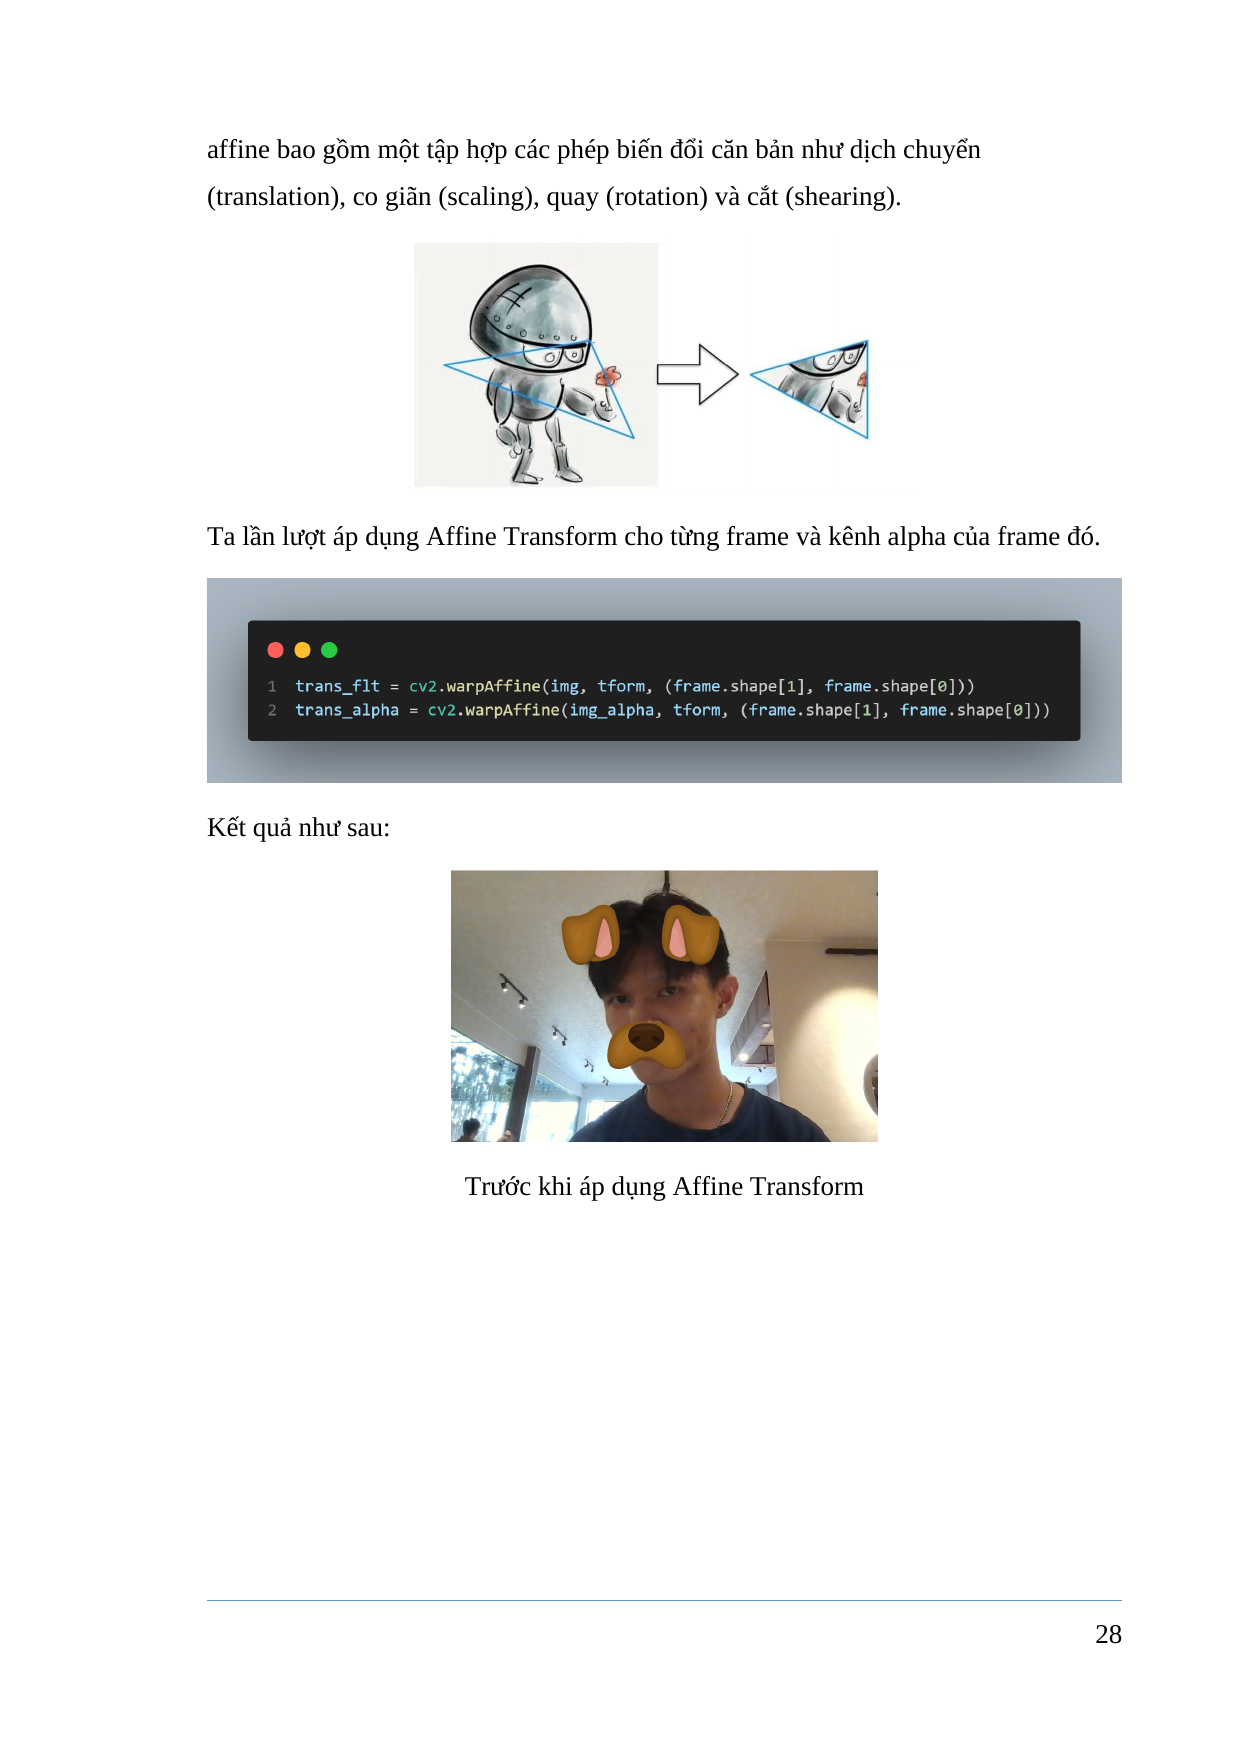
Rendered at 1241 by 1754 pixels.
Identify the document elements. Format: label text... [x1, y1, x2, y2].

picture [451, 870, 878, 1142]
picture [410, 238, 919, 492]
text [207, 133, 1122, 211]
text Kết quả như sau: [207, 811, 1122, 842]
picture [206, 578, 1122, 783]
text Trước khi áp dụng Affine Transform [207, 1170, 1122, 1201]
text Ta lần lượt áp dụng Affine Transform cho từng frame và kênh alpha của frame đó. [207, 519, 1122, 551]
